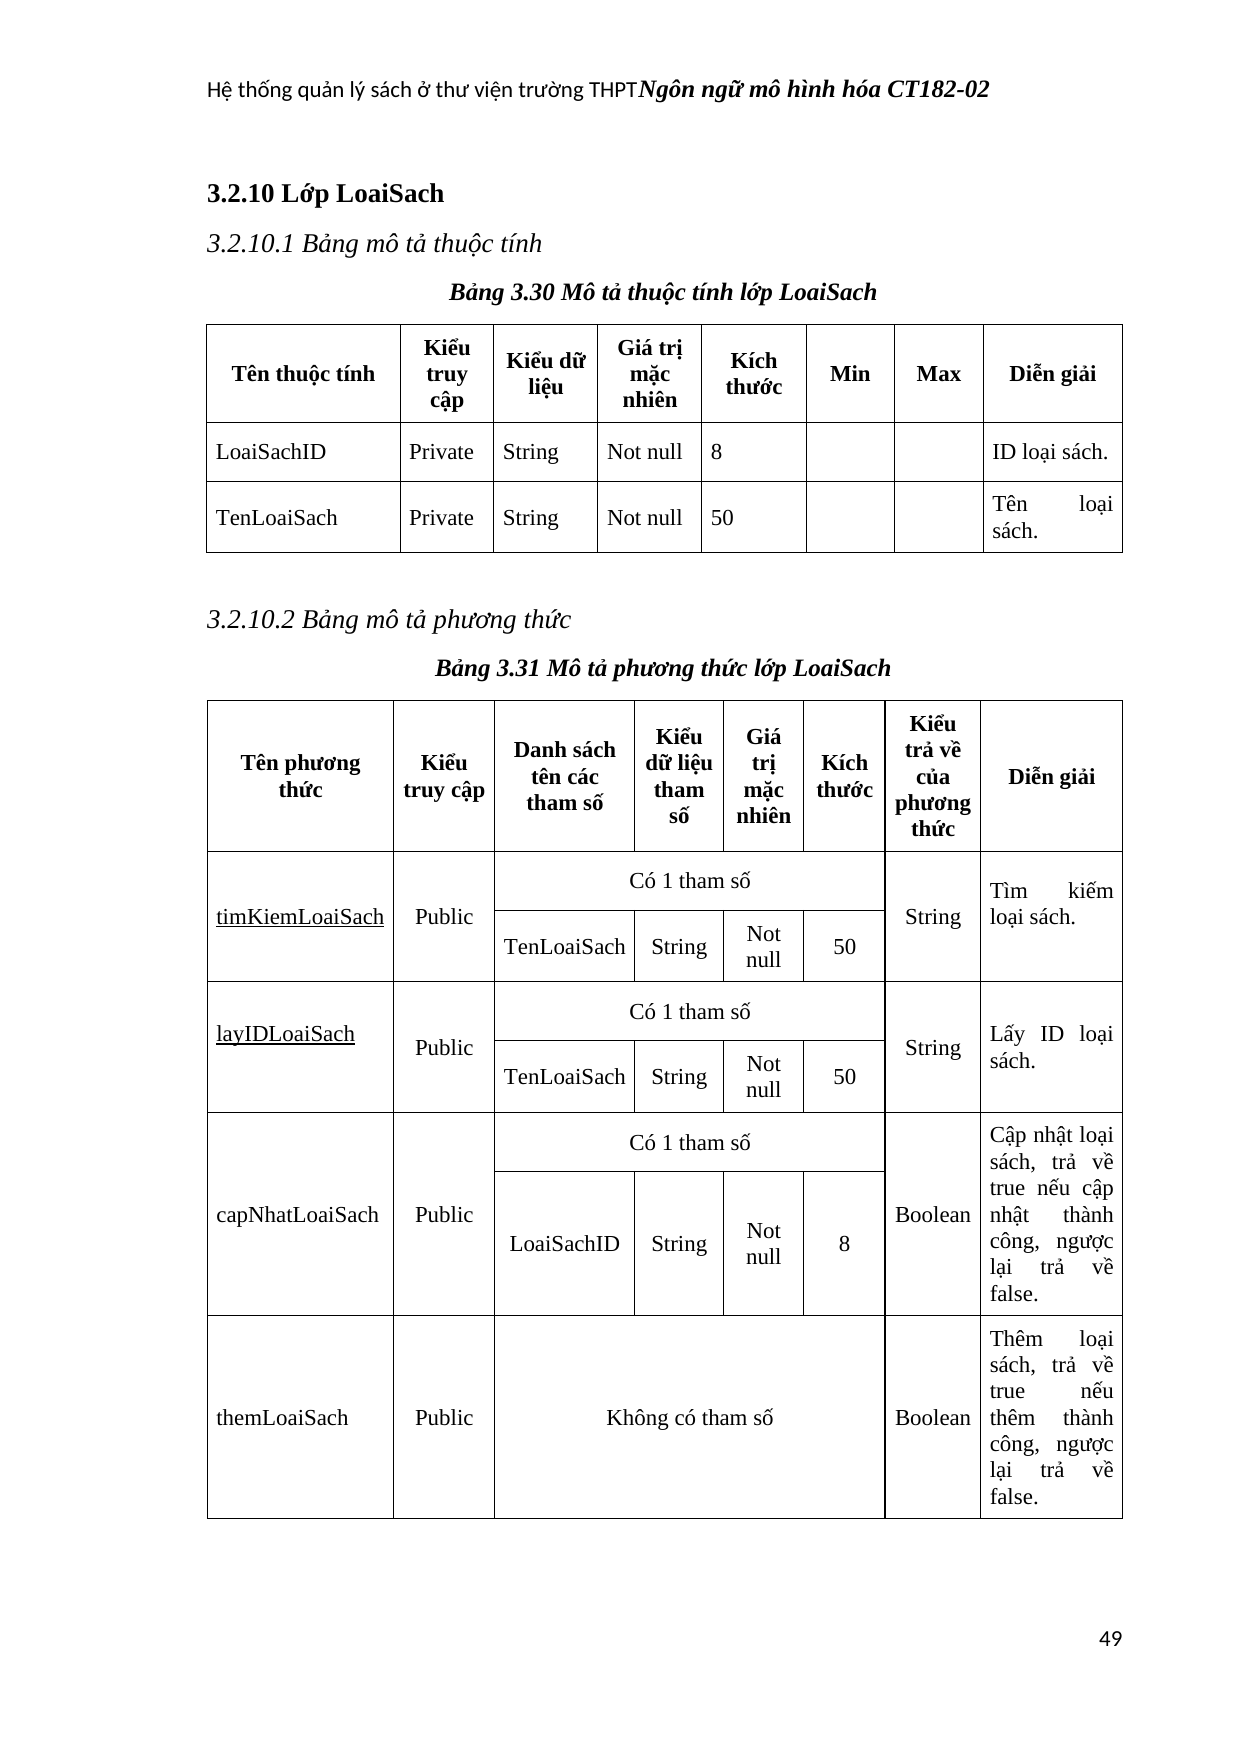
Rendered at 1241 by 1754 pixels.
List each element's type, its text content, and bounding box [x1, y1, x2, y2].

table_cell Có 1 tham số [495, 852, 884, 910]
subtitle Bảng mô tả thuộc tính [207, 227, 1122, 258]
table_cell Có 1 tham số [495, 982, 884, 1040]
table_cell layIDLoaiSach [208, 982, 393, 1112]
table_cell Không có tham số [495, 1316, 884, 1518]
table_header Giá trị mặc nhiên [598, 325, 701, 422]
table_cell Private [401, 482, 493, 552]
table_header Tên thuộc tính [207, 325, 400, 422]
table_cell 8 [702, 423, 806, 481]
table_cell [895, 482, 983, 552]
table_cell Lấy ID loại sách. [981, 982, 1122, 1112]
table_header Kiểu dữ liệu [494, 325, 597, 422]
table_cell Not null [724, 1172, 803, 1315]
table_cell Tìm kiếm loại sách. [981, 852, 1122, 981]
table_cell timKiemLoaiSach [208, 852, 393, 981]
table_cell String [635, 1041, 723, 1112]
table_cell String [494, 423, 597, 481]
table_cell TenLoaiSach [495, 911, 634, 981]
table_header Min [807, 325, 894, 422]
table_cell String [886, 982, 980, 1112]
table_cell Public [394, 1316, 494, 1518]
table_cell Public [394, 1113, 494, 1315]
table_cell Cập nhật loại sách, trả về true nếu cập nhật thành công, ngược lại trả về false. [981, 1113, 1122, 1315]
table_cell Public [394, 852, 494, 981]
table_cell 50 [804, 1041, 884, 1112]
table_header Danh sách tên các tham số [495, 701, 634, 851]
table_header Kiểu trả về của phương thức [886, 701, 980, 851]
table_cell TenLoaiSach [207, 482, 400, 552]
table_cell capNhatLoaiSach [208, 1113, 393, 1315]
table_cell String [494, 482, 597, 552]
text Bảng . Mô tả phương thức lớp LoaiSach [207, 653, 1122, 682]
table_cell TenLoaiSach [495, 1041, 634, 1112]
subtitle Lớp LoaiSach [207, 177, 1122, 208]
table_header Kiểu truy cập [394, 701, 494, 851]
table_cell Not null [724, 1041, 803, 1112]
table_cell LoaiSachID [495, 1172, 634, 1315]
table_cell [807, 482, 894, 552]
table_header Kích thước [804, 701, 884, 851]
table_cell Not null [724, 911, 803, 981]
table_header Kiểu truy cập [401, 325, 493, 422]
table_cell Public [394, 982, 494, 1112]
table_cell Not null [598, 423, 701, 481]
table_header Kích thước [702, 325, 806, 422]
table_cell themLoaiSach [208, 1316, 393, 1518]
table_cell Có 1 tham số [495, 1113, 884, 1171]
table_header Diễn giải [984, 325, 1122, 422]
table_cell Thêm loại sách, trả về true nếu thêm thành công, ngược lại trả về false. [981, 1316, 1122, 1518]
table_cell Tên loại sách. [984, 482, 1122, 552]
table_cell [807, 423, 894, 481]
table_cell 50 [804, 911, 884, 981]
table_header Tên phương thức [208, 701, 393, 851]
table_header Diễn giải [981, 701, 1122, 851]
table_header Giá trị mặc nhiên [724, 701, 803, 851]
table_cell LoaiSachID [207, 423, 400, 481]
table_cell Private [401, 423, 493, 481]
table_cell [895, 423, 983, 481]
table_cell Not null [598, 482, 701, 552]
table_cell ID loại sách. [984, 423, 1122, 481]
table_header Max [895, 325, 983, 422]
table_cell Boolean [886, 1113, 980, 1315]
table_cell String [886, 852, 980, 981]
text Bảng . Mô tả thuộc tính lớp LoaiSach [207, 277, 1122, 306]
table_cell 50 [702, 482, 806, 552]
table_cell Boolean [886, 1316, 980, 1518]
table_cell String [635, 911, 723, 981]
subtitle Bảng mô tả phương thức [207, 603, 1122, 634]
table_header Kiểu dữ liệu tham số [635, 701, 723, 851]
table_cell 8 [804, 1172, 884, 1315]
table_cell String [635, 1172, 723, 1315]
